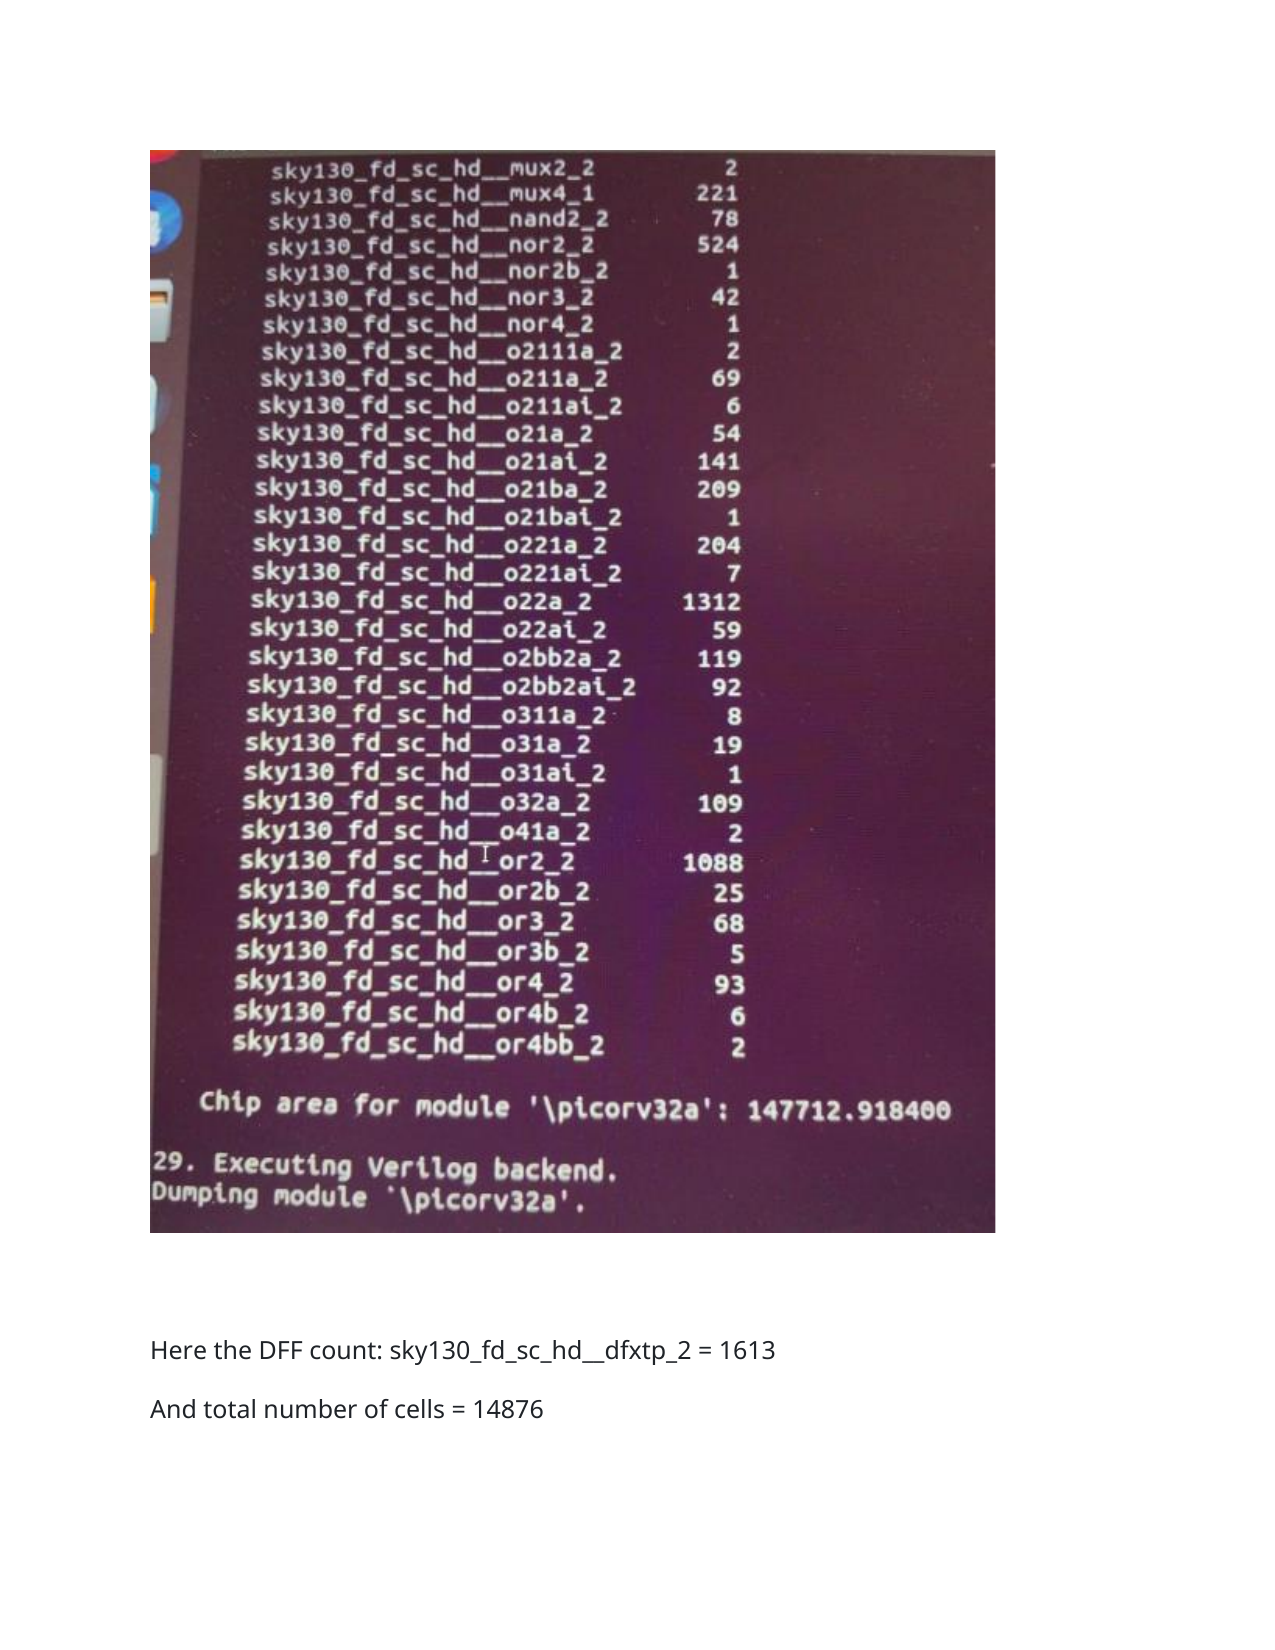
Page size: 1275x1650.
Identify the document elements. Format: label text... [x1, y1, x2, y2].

text And total number of cells = 14876 [150, 1392, 1125, 1426]
text Here the DFF count: sky130_fd_sc_hd__dfxtp_2 = 1613 [150, 1333, 1125, 1367]
picture [150, 150, 996, 1233]
